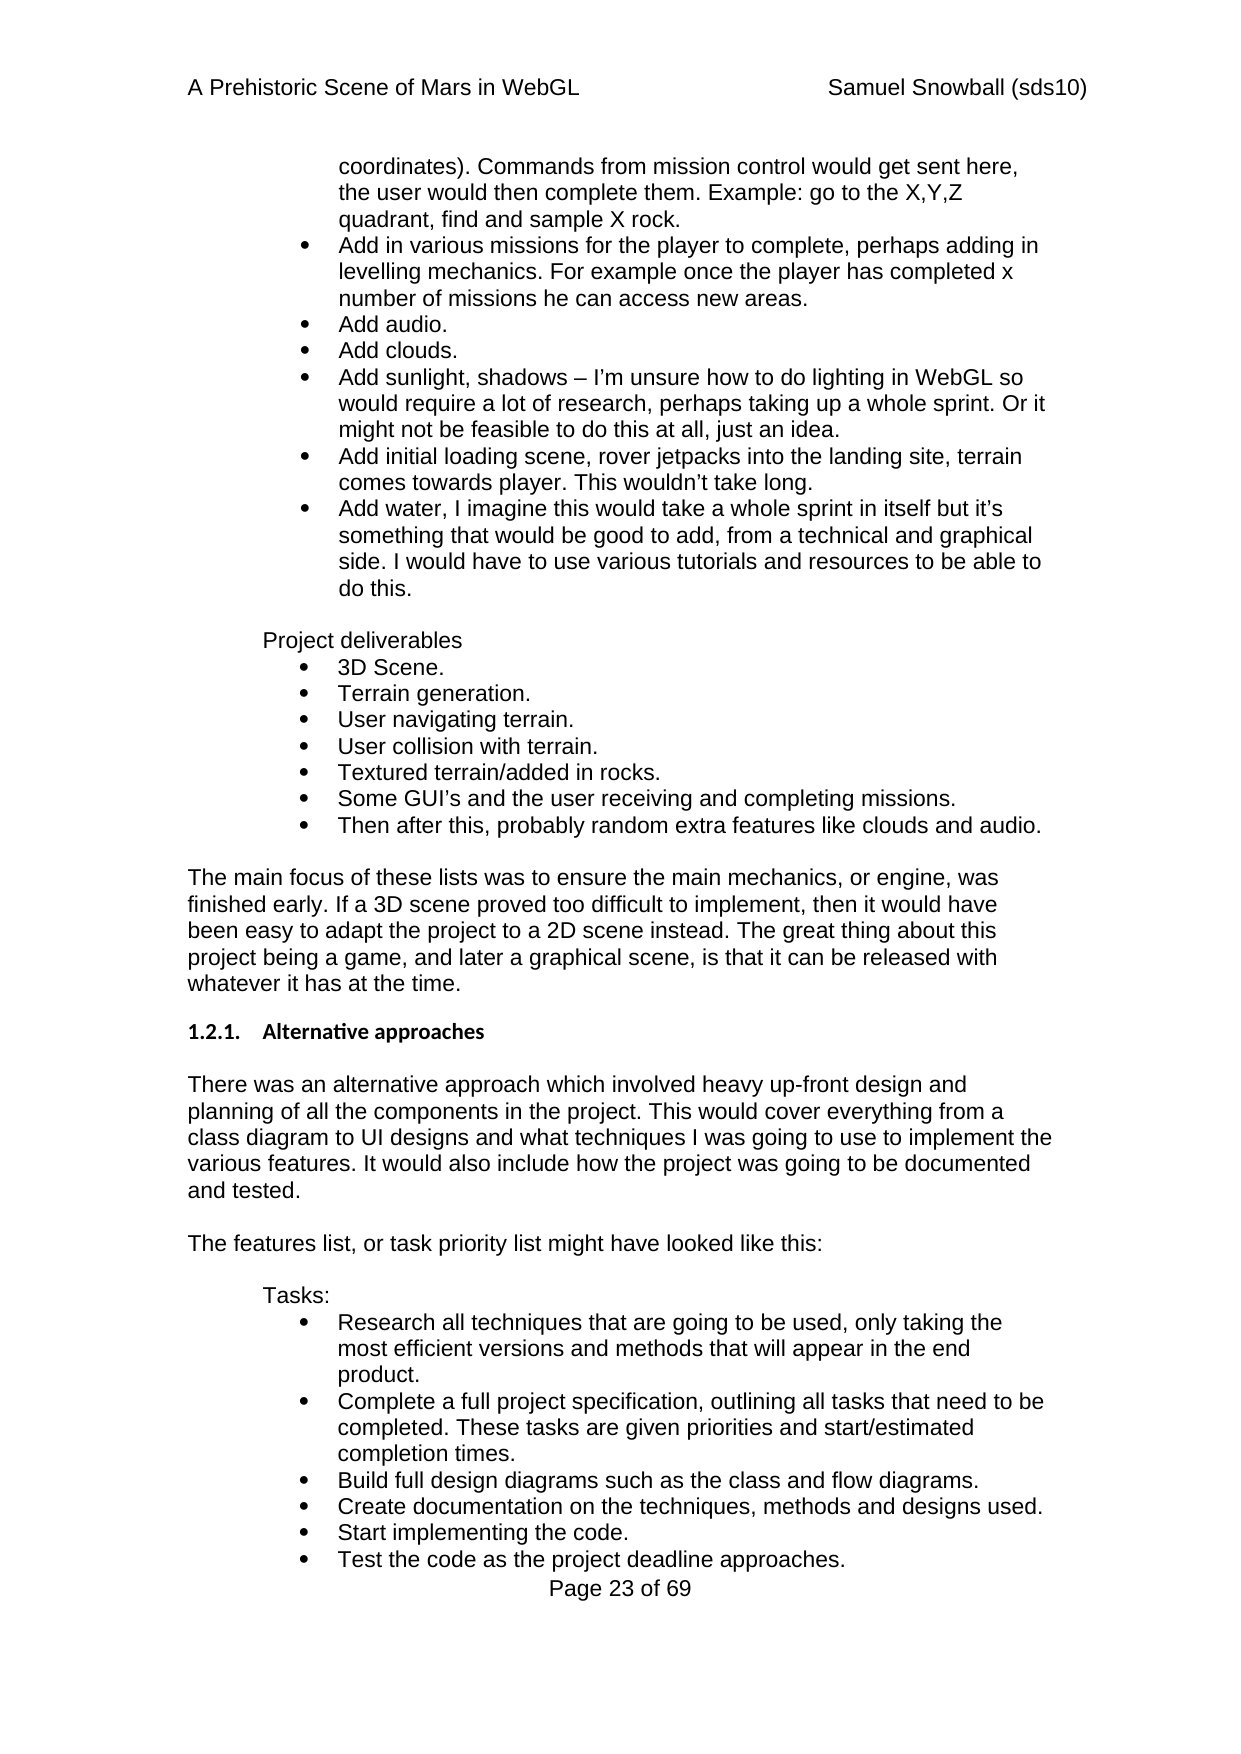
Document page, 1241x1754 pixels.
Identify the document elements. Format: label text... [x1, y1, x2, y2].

list Terrain generation. [300, 680, 1053, 706]
text Project deliverables [187, 627, 1053, 653]
list Then after this, probably random extra features like clouds and audio. [300, 812, 1053, 838]
text The main focus of these lists was to ensure the main mechanics, or engine, was finished early. If a 3D scene proved too difficult to implement, then it would have been easy to adapt the project to a 2D scene instead. The great thing about this project being a game, and later a graphical scene, is that it can be released with whatever it has at the time. [187, 864, 1053, 996]
list Research all techniques that are going to be used, only taking the most efficient versions and methods that will appear in the end product. [300, 1308, 1053, 1388]
list Test the code as the project deadline approaches. [300, 1546, 1053, 1572]
list Complete a full project specification, outlining all tasks that need to be completed. These tasks are given priorities and start/estimated completion times. [300, 1388, 1053, 1467]
list Create documentation on the techniques, methods and designs used. [300, 1493, 1053, 1519]
list Some GUI’s and the user receiving and completing missions. [300, 785, 1053, 812]
text Tasks: [187, 1282, 1053, 1308]
text There was an alternative approach which involved heavy up-front design and planning of all the components in the project. This would cover everything from a class diagram to UI designs and what techniques I was going to use to implement the various features. It would also include how the project was going to be documented and tested. [187, 1071, 1053, 1203]
text The features list, or task priority list might have looked like this: [187, 1229, 1053, 1256]
list 3D Scene. [300, 653, 1053, 680]
list User collision with terrain. [300, 733, 1053, 759]
list Add sunlight, shadows – I’m unsure how to do lighting in WebGL so would require a lot of research, perhaps taking up a whole sprint. Or it might not be feasible to do this at all, just an idea. [301, 364, 1053, 443]
list Add initial loading scene, rover jetpacks into the landing site, terrain comes towards player. This wouldn’t take long. [301, 443, 1053, 495]
subtitle Alternative approaches [187, 1017, 1053, 1045]
list Add audio. [301, 311, 1053, 337]
list Textured terrain/added in rocks. [300, 759, 1053, 785]
list Add water, I imagine this would take a whole sprint in itself but it’s something that would be good to add, from a technical and graphical side. I would have to use various tutorials and resources to be able to do this. [301, 495, 1053, 601]
list User navigating terrain. [300, 706, 1053, 733]
list Start implementing the code. [300, 1519, 1053, 1546]
list Build full design diagrams such as the class and flow diagrams. [300, 1467, 1053, 1493]
list Add clouds. [301, 337, 1053, 364]
list Add in various missions for the player to complete, perhaps adding in levelling mechanics. For example once the player has completed x number of missions he can access new areas. [301, 232, 1053, 311]
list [301, 153, 1053, 232]
